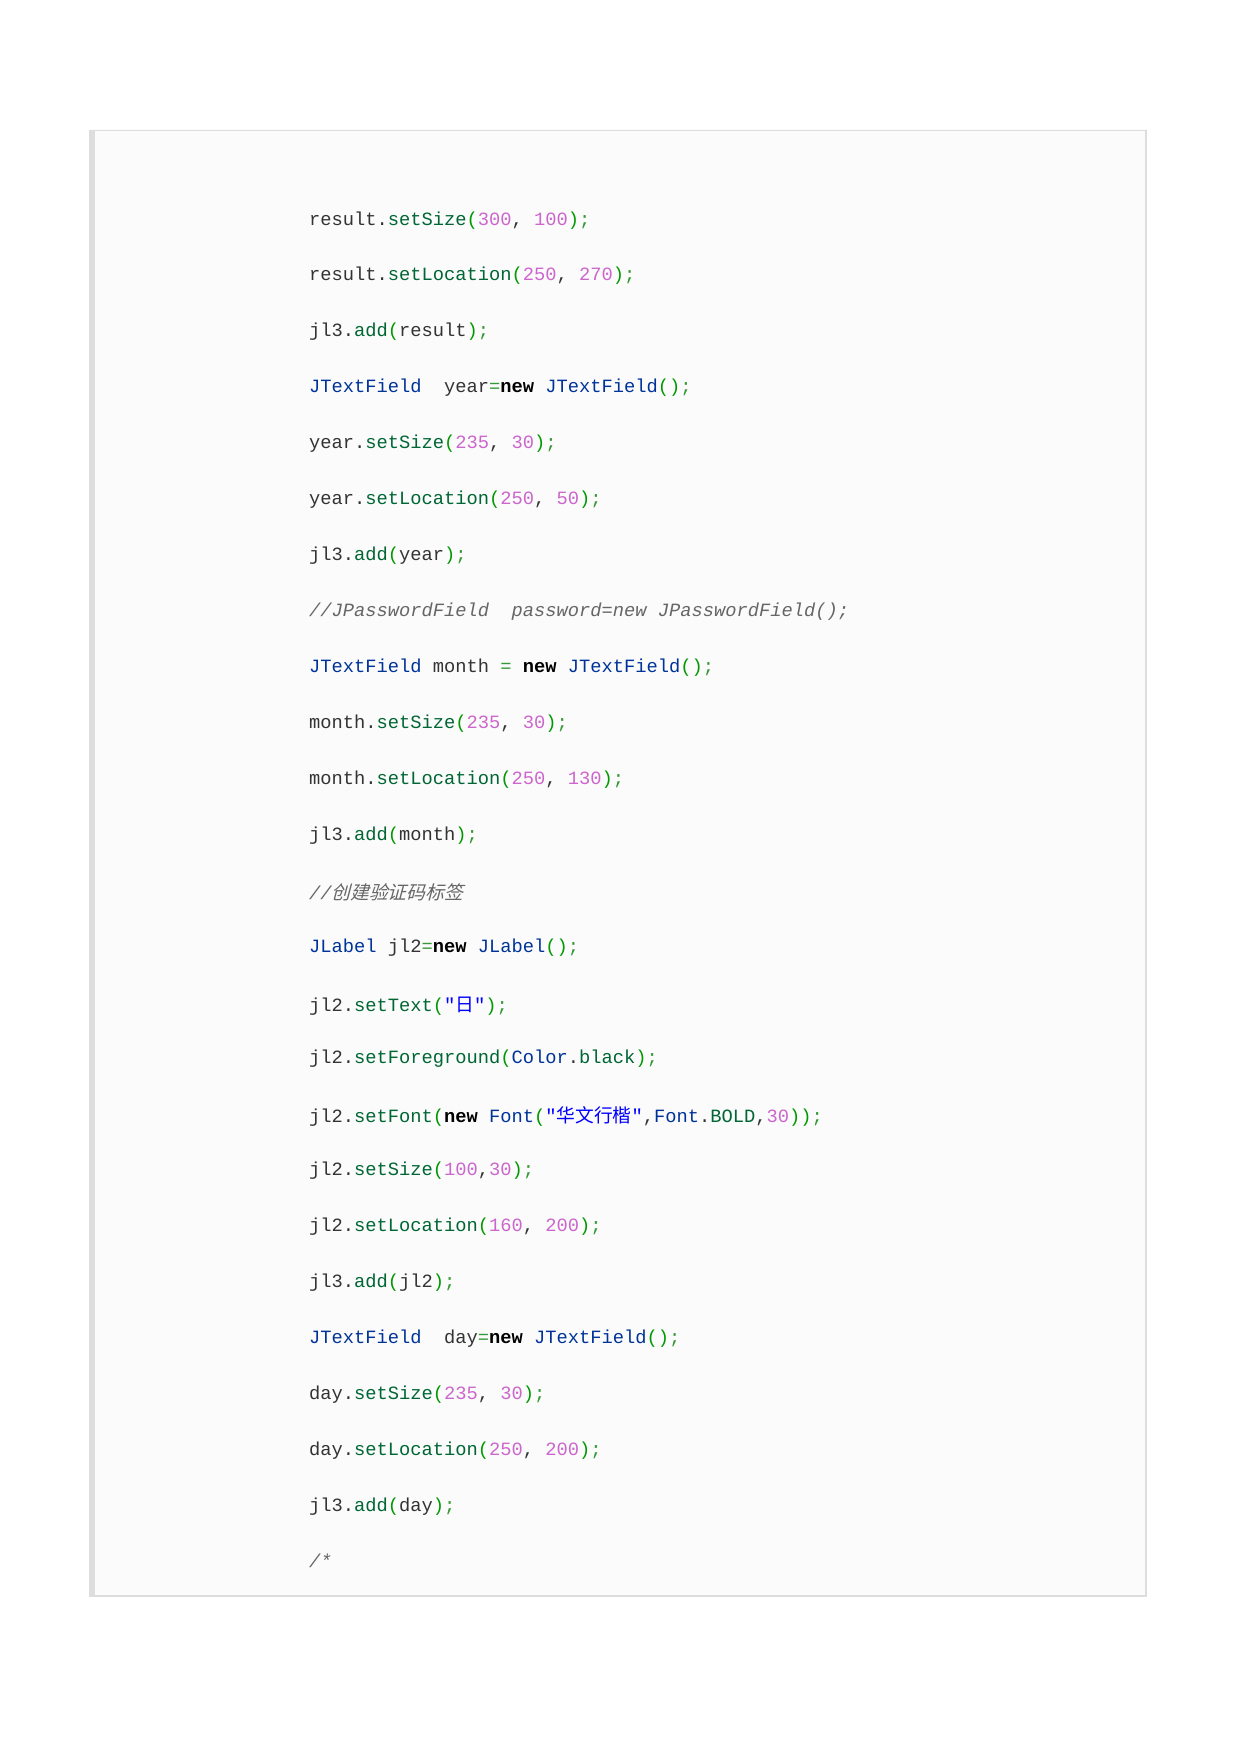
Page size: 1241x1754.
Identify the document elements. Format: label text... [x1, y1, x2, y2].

text /* [95, 1528, 1145, 1595]
text jl2.setForeground(Color.black); [95, 1024, 1145, 1075]
text jl2.setSize(100,30); [95, 1136, 1145, 1187]
text jl2.setText("日"); [95, 968, 1145, 1019]
text day.setSize(235, 30); [95, 1360, 1145, 1411]
text jl3.add(month); [95, 801, 1145, 851]
text jl3.add(day); [95, 1472, 1145, 1523]
text result.setLocation(250, 270); [95, 241, 1145, 292]
text //JPasswordField password=new JPasswordField(); [95, 577, 1145, 628]
text year.setSize(235, 30); [95, 409, 1145, 460]
text jl3.add(year); [95, 521, 1145, 572]
text jl3.add(result); [95, 297, 1145, 348]
text jl2.setFont(new Font("华文行楷",Font.BOLD,30)); [95, 1080, 1145, 1131]
text JTextField month = new JTextField(); [95, 633, 1145, 684]
text jl3.add(jl2); [95, 1248, 1145, 1299]
text JTextField year=new JTextField(); [95, 353, 1145, 404]
text jl2.setLocation(160, 200); [95, 1192, 1145, 1243]
text JLabel jl2=new JLabel(); [95, 913, 1145, 963]
text day.setLocation(250, 200); [95, 1416, 1145, 1467]
text month.setSize(235, 30); [95, 689, 1145, 739]
text year.setLocation(250, 50); [95, 465, 1145, 516]
text month.setLocation(250, 130); [95, 745, 1145, 796]
text JTextField day=new JTextField(); [95, 1304, 1145, 1355]
text result.setSize(300, 100); [95, 185, 1145, 236]
text //创建验证码标签 [95, 857, 1145, 907]
